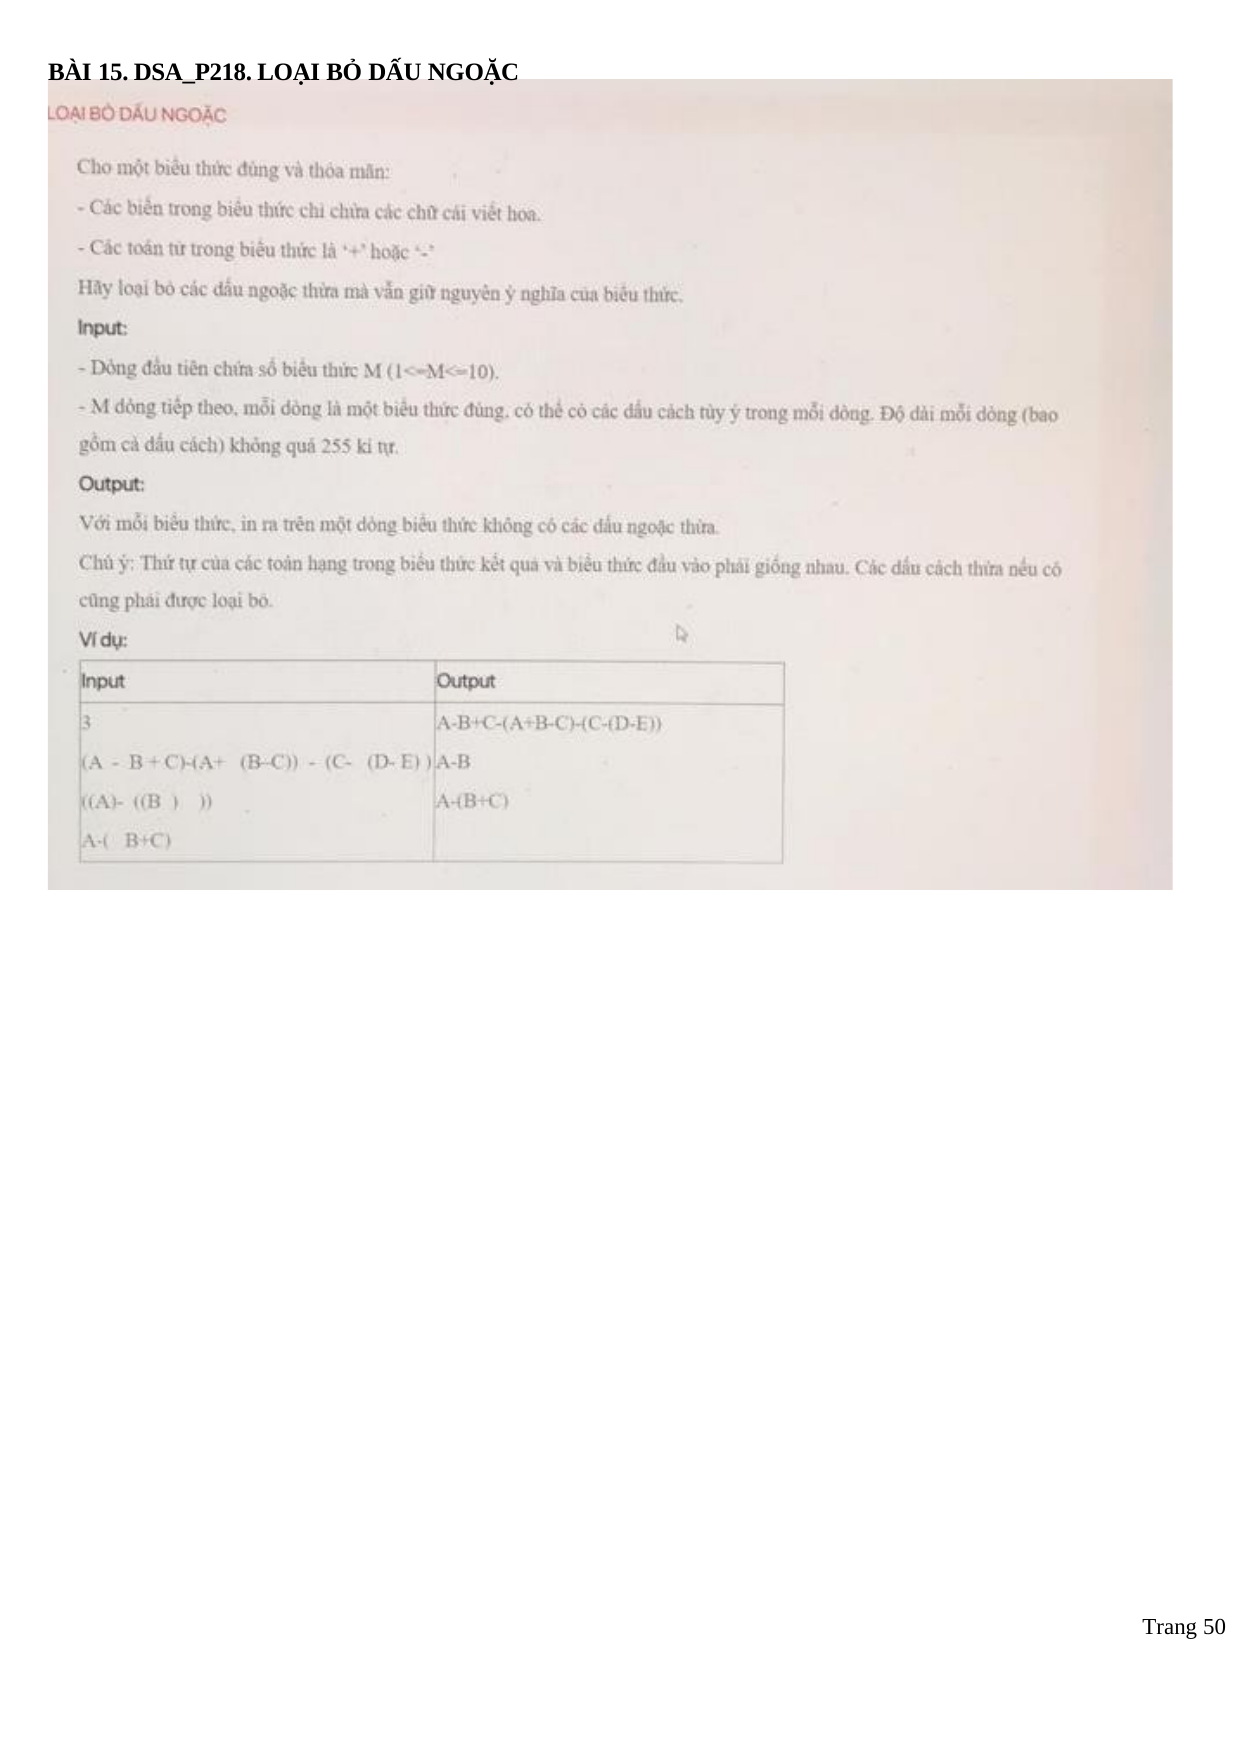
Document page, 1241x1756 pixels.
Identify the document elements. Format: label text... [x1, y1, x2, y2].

text BÀI 15. DSA_P218. LOẠI BỎ DẤU NGOẶC [48, 57, 1226, 86]
picture [47, 79, 1173, 890]
